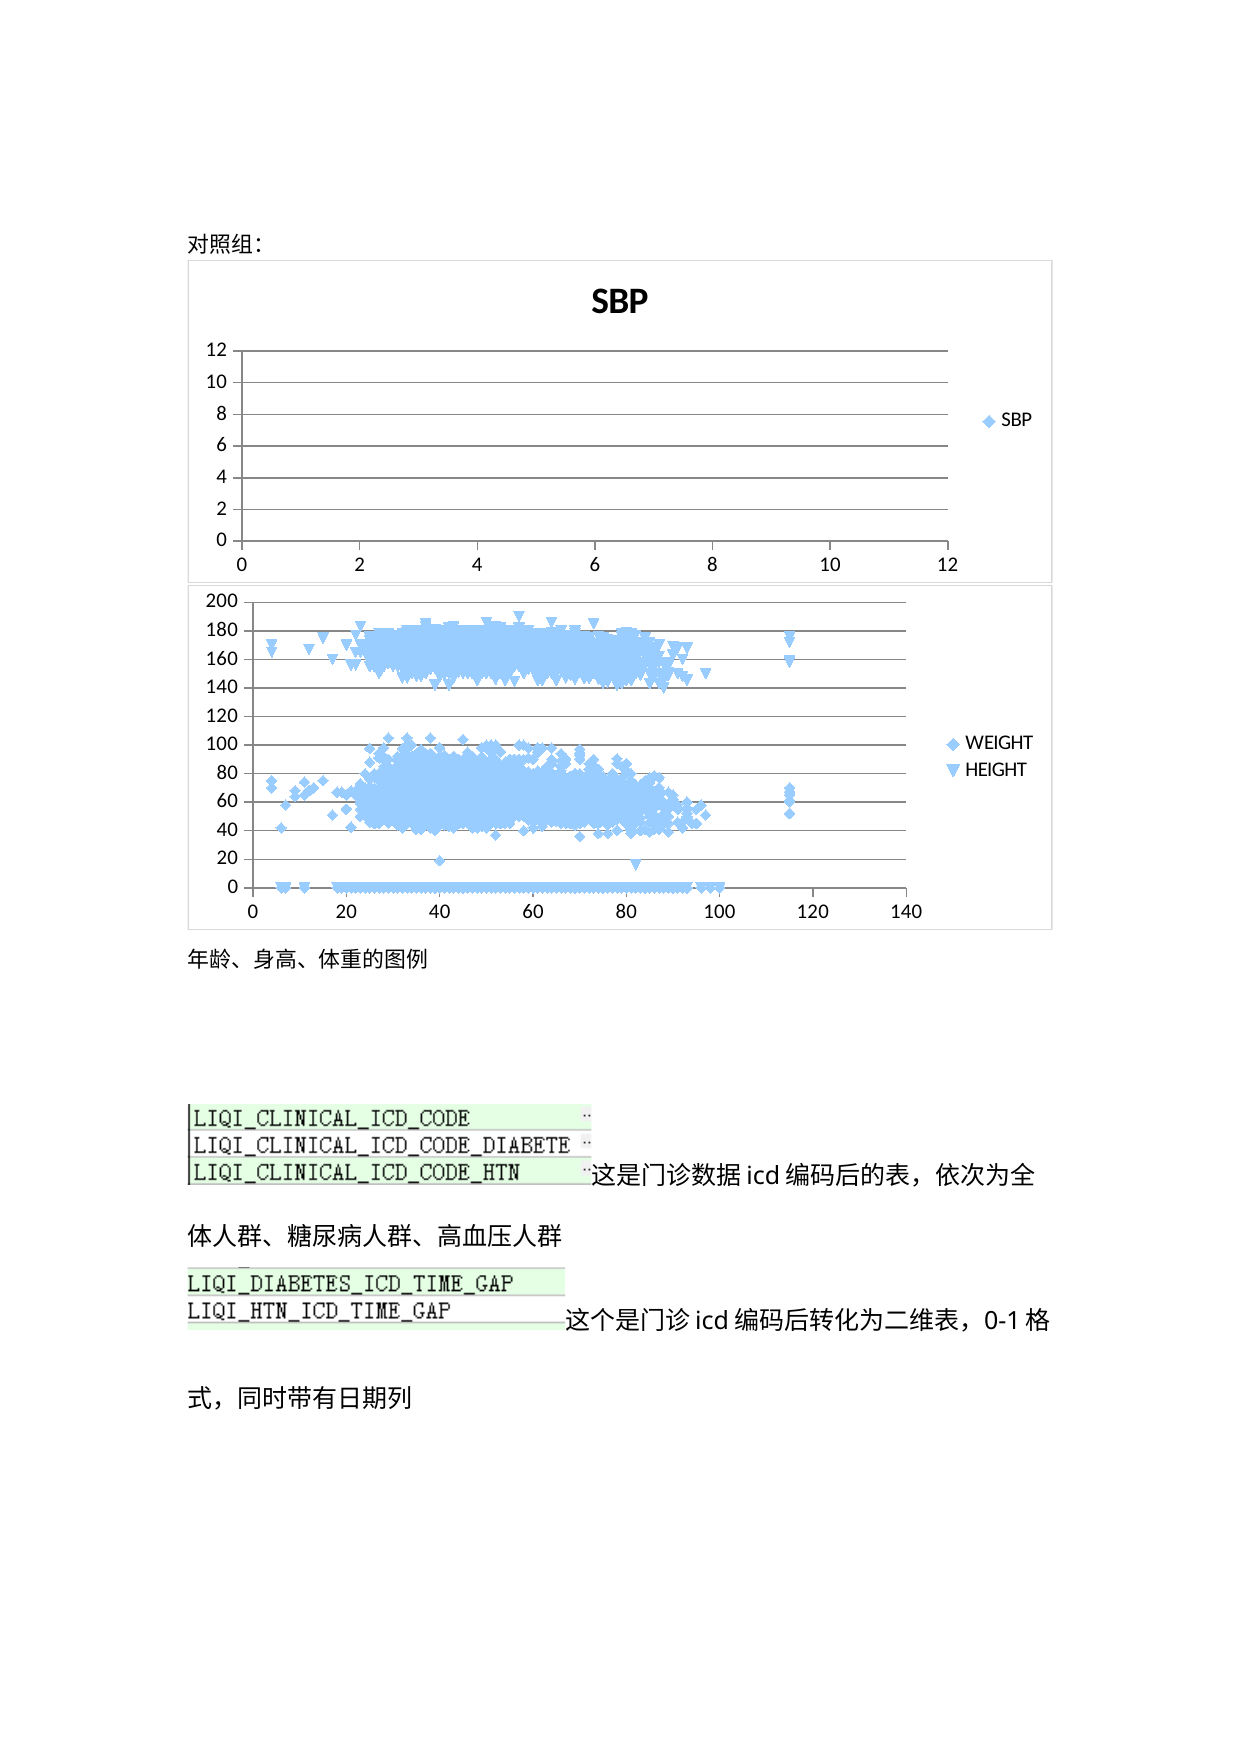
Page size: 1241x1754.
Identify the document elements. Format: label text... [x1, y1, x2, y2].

text 这个是门诊icd编码后转化为二维表，0-1格式，同时带有日期列 [187, 1267, 1053, 1429]
picture [187, 1267, 565, 1330]
text 年龄、身高、体重的图例 [187, 942, 1053, 974]
text 对照组： [187, 227, 1053, 259]
text 这是门诊数据icd编码后的表，依次为全体人群、糖尿病人群、高血压人群 [187, 1104, 1053, 1267]
picture [187, 1104, 592, 1185]
